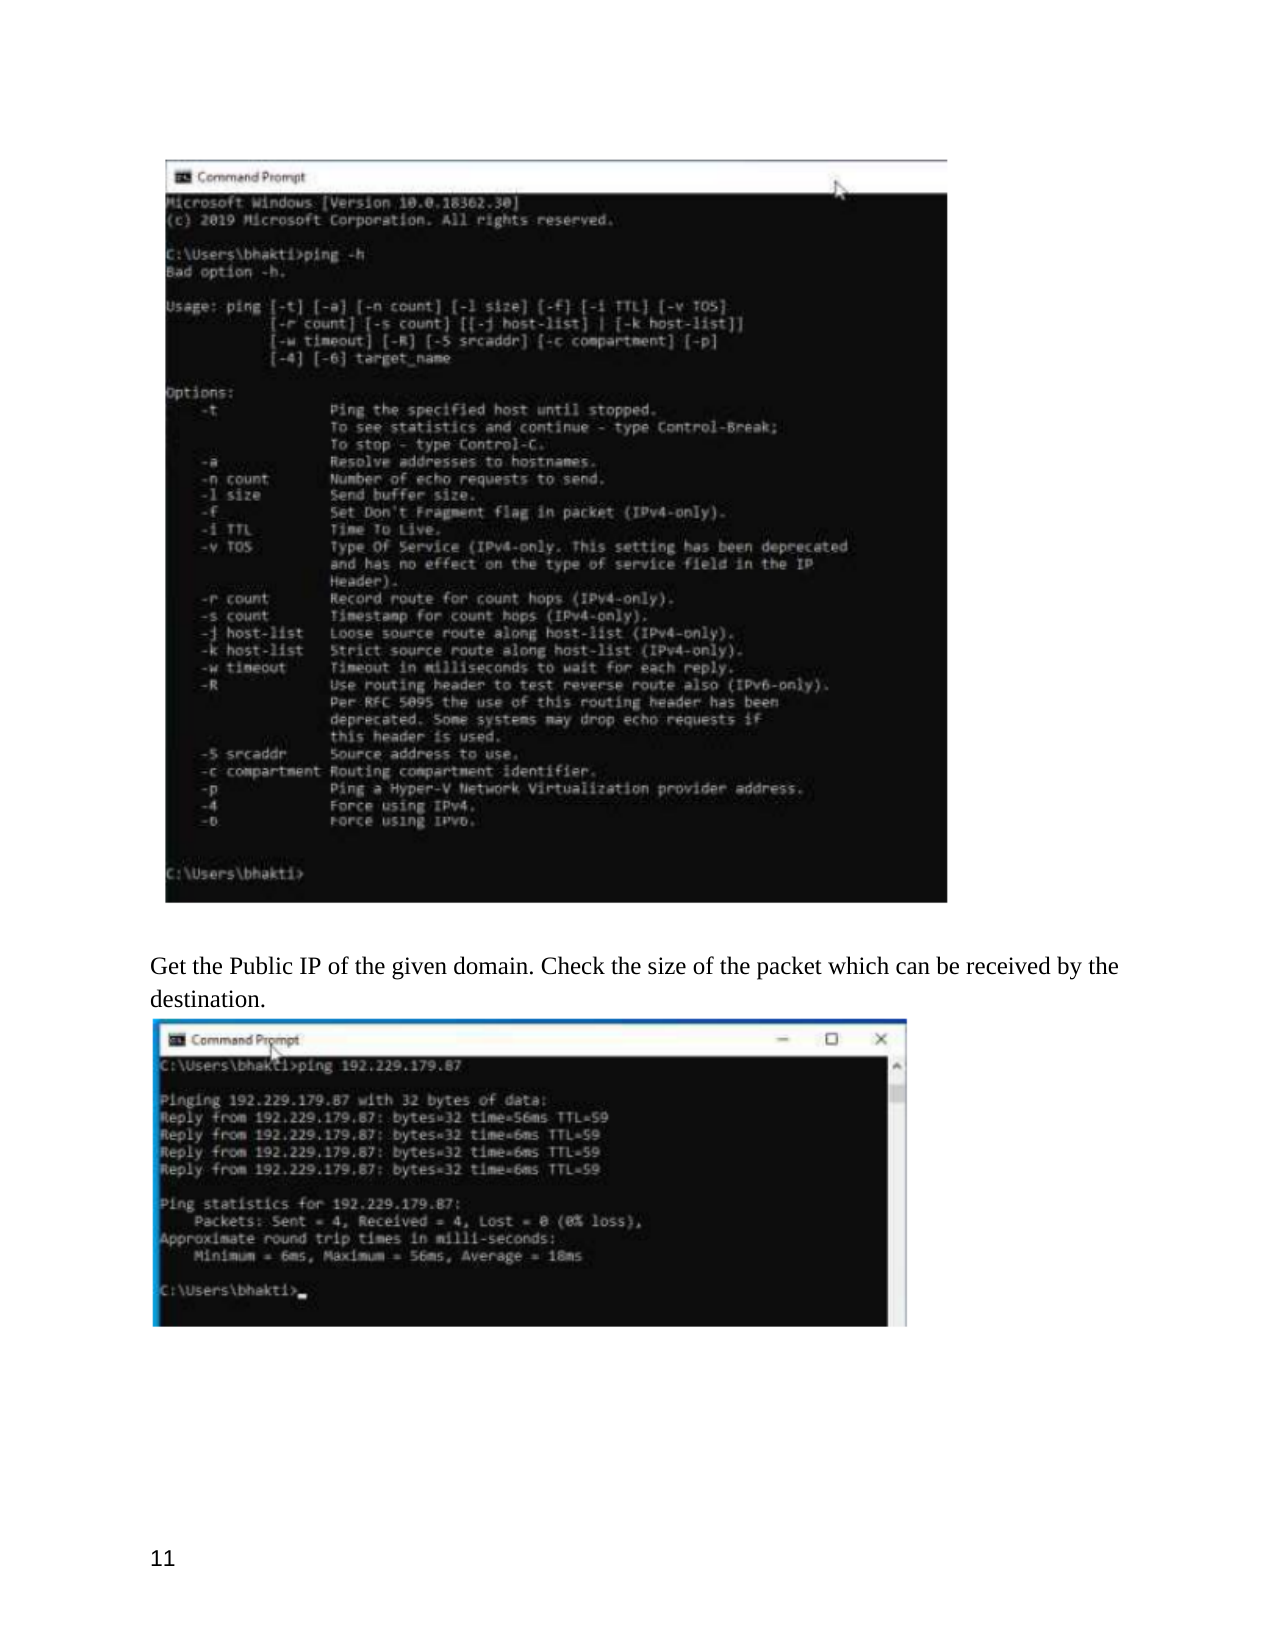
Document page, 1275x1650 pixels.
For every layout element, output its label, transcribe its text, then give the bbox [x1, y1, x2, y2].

text Get the Public IP of the given domain. Check the size of the packet which can be received by the destination. [150, 951, 1125, 1013]
picture [150, 1017, 914, 1338]
picture [150, 150, 960, 914]
